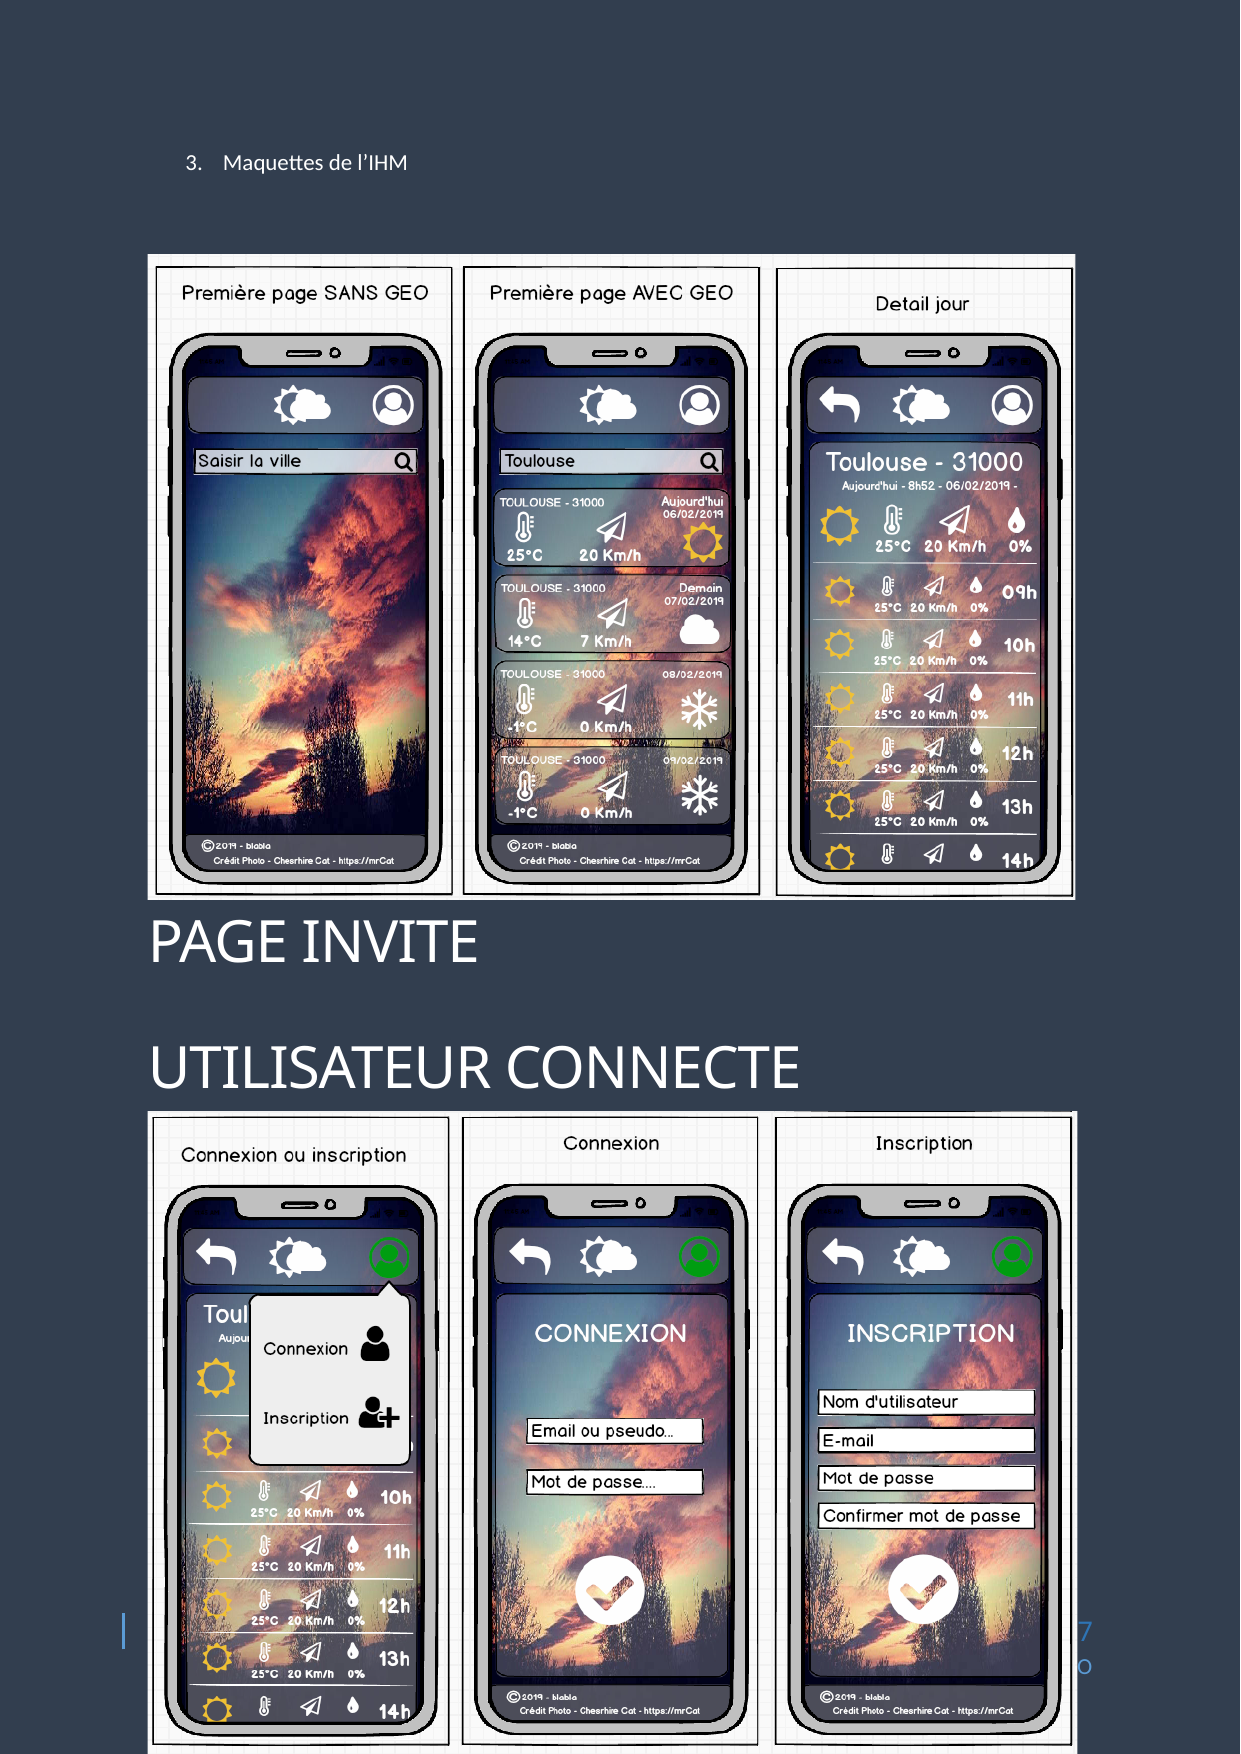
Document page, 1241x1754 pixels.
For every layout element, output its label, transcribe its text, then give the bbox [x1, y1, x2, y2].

list Maquettes de l’IHM [185, 148, 1093, 176]
picture [147, 1111, 1078, 1754]
title UTILISATEUR CONNECTE [148, 1026, 1093, 1106]
picture [147, 254, 1076, 900]
